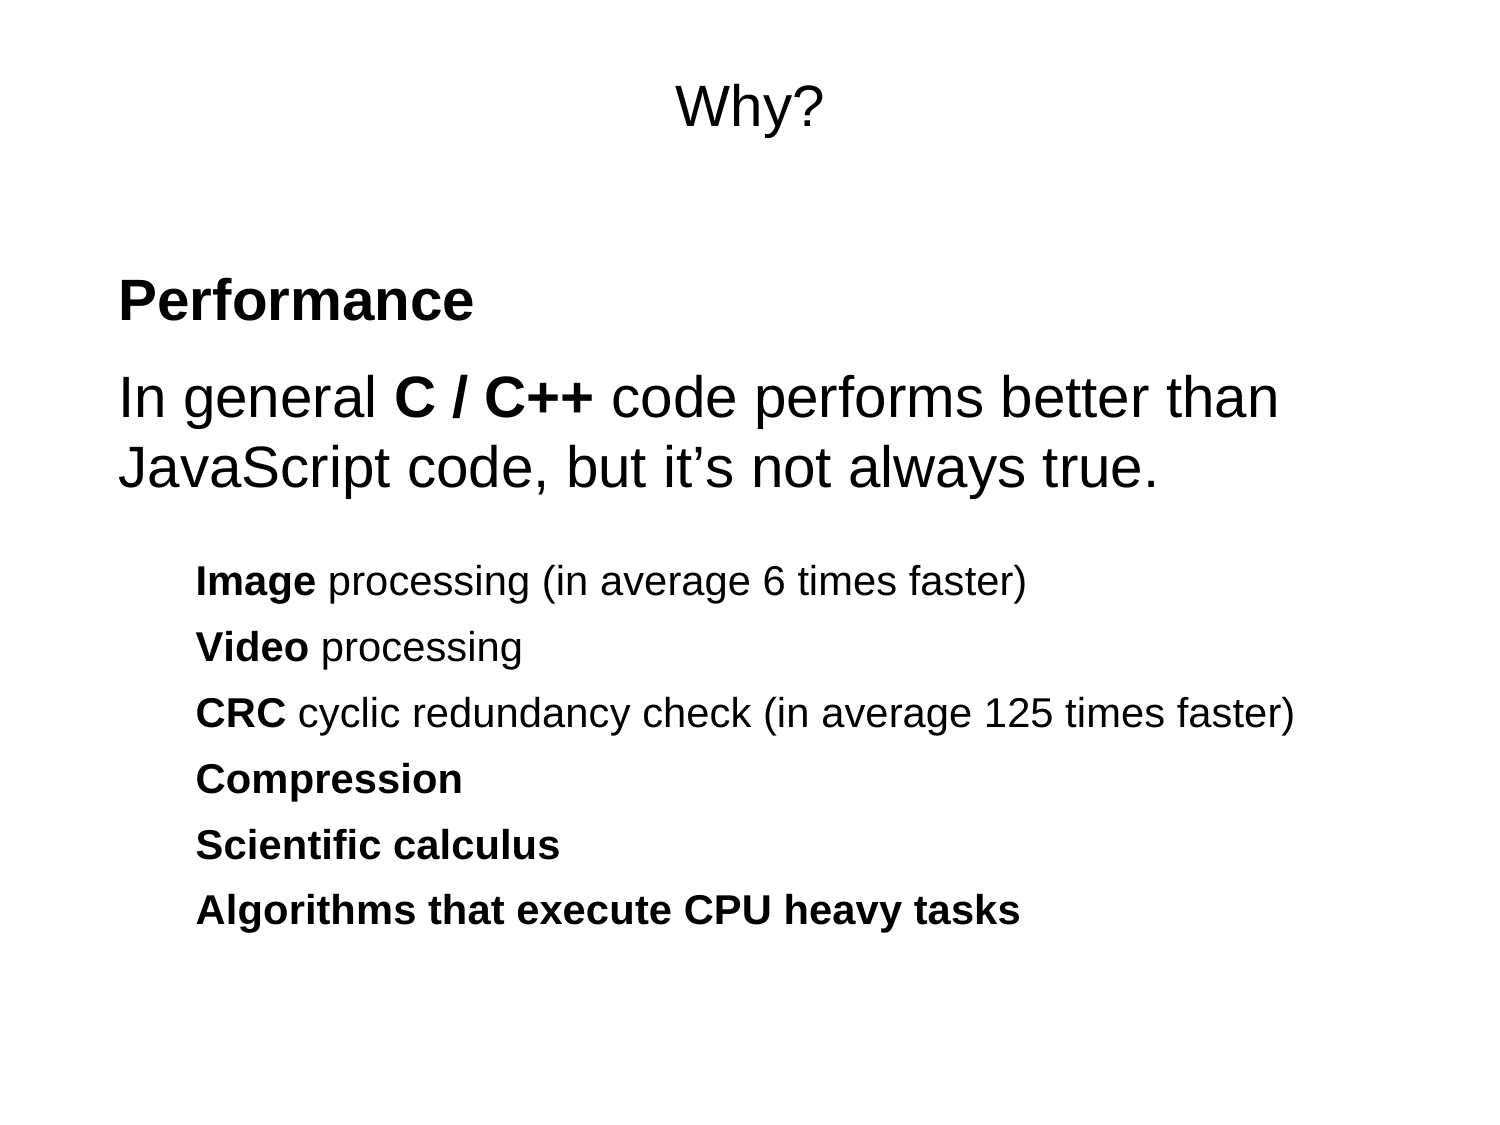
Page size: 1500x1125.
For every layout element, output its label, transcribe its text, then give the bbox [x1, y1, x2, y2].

text Performance [118, 267, 1304, 333]
text Video processing [195, 622, 1304, 670]
text Scientific calculus [195, 820, 1304, 868]
text Compression [195, 754, 1304, 802]
text In general C / C++ code performs better than [118, 363, 1304, 430]
text CRC cyclic redundancy check (in average 125 times faster) [195, 688, 1304, 736]
text Algorithms that execute CPU heavy tasks [195, 886, 1304, 933]
text Image processing (in average 6 times faster) [195, 556, 1304, 604]
text JavaScript code, but it’s not always true. [118, 433, 1304, 500]
